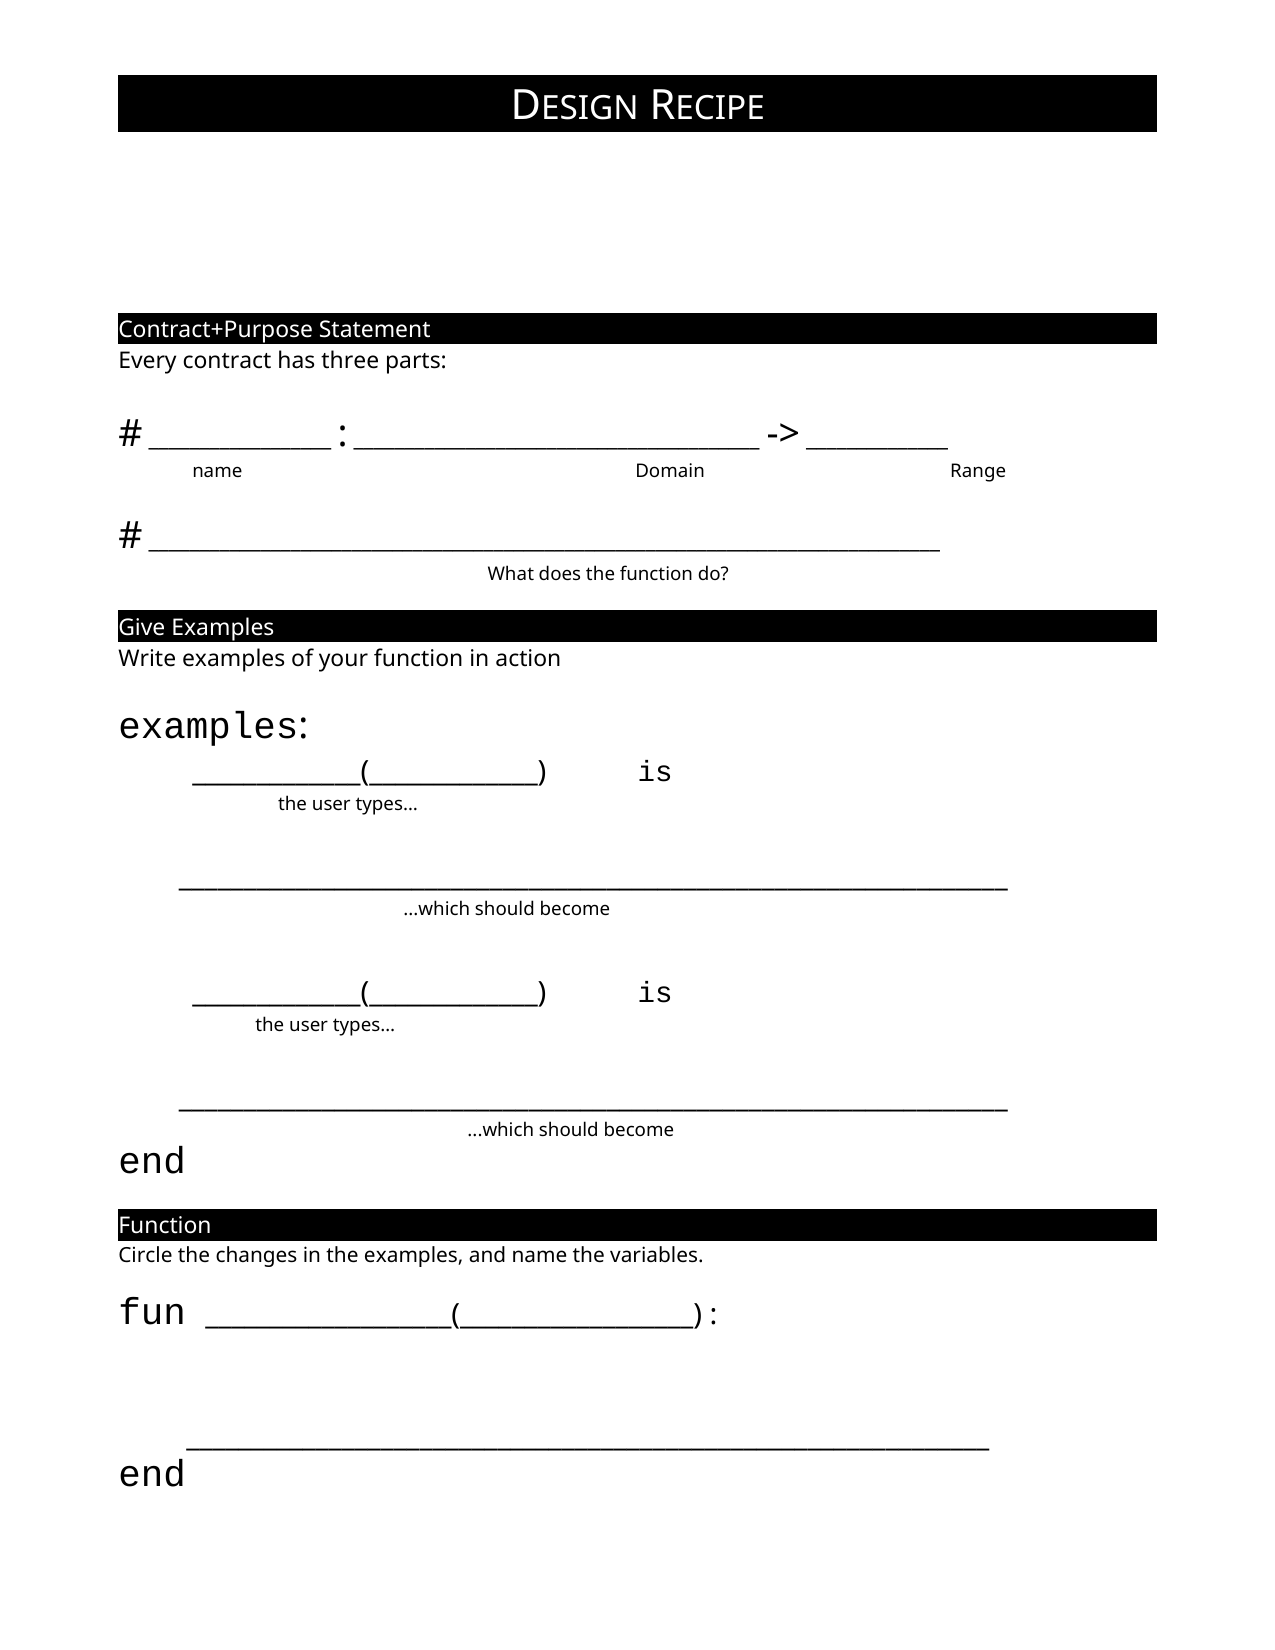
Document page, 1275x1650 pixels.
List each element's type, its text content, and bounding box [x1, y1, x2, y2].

subtitle Function [118, 1209, 1157, 1241]
text fun ___________________(__________________) : [118, 1293, 1157, 1336]
subtitle Design Recipe [118, 75, 1157, 132]
text # ______________________________________________________________________________ [118, 509, 1157, 560]
text name Domain Range [118, 458, 1157, 483]
text the user types… [118, 1011, 1275, 1037]
text ________________________________________________________________ [118, 855, 1275, 895]
subtitle Contract+Purpose Statement [118, 313, 1157, 344]
text ...which should become [118, 895, 1275, 921]
text What does the function do? [118, 560, 1157, 585]
text the user types… [118, 790, 1157, 816]
list Circle the changes in the examples, and name the variables. [118, 1241, 1157, 1269]
subtitle Give Examples [118, 610, 1157, 642]
text ______________________________________________________________ [118, 1415, 1157, 1455]
text _____________(_____________) is [118, 750, 1275, 790]
text end [118, 1142, 1157, 1184]
text # __________________ : ________________________________________ -> ______________ [118, 407, 1157, 458]
text _____________(_____________) is [118, 972, 1275, 1011]
text ________________________________________________________________ [118, 1077, 1275, 1116]
text ...which should become [118, 1116, 1157, 1142]
list Write examples of your function in action [118, 642, 1157, 673]
text examples: [118, 699, 1157, 750]
text Every contract has three parts: [118, 344, 1157, 376]
text end [118, 1455, 1275, 1497]
